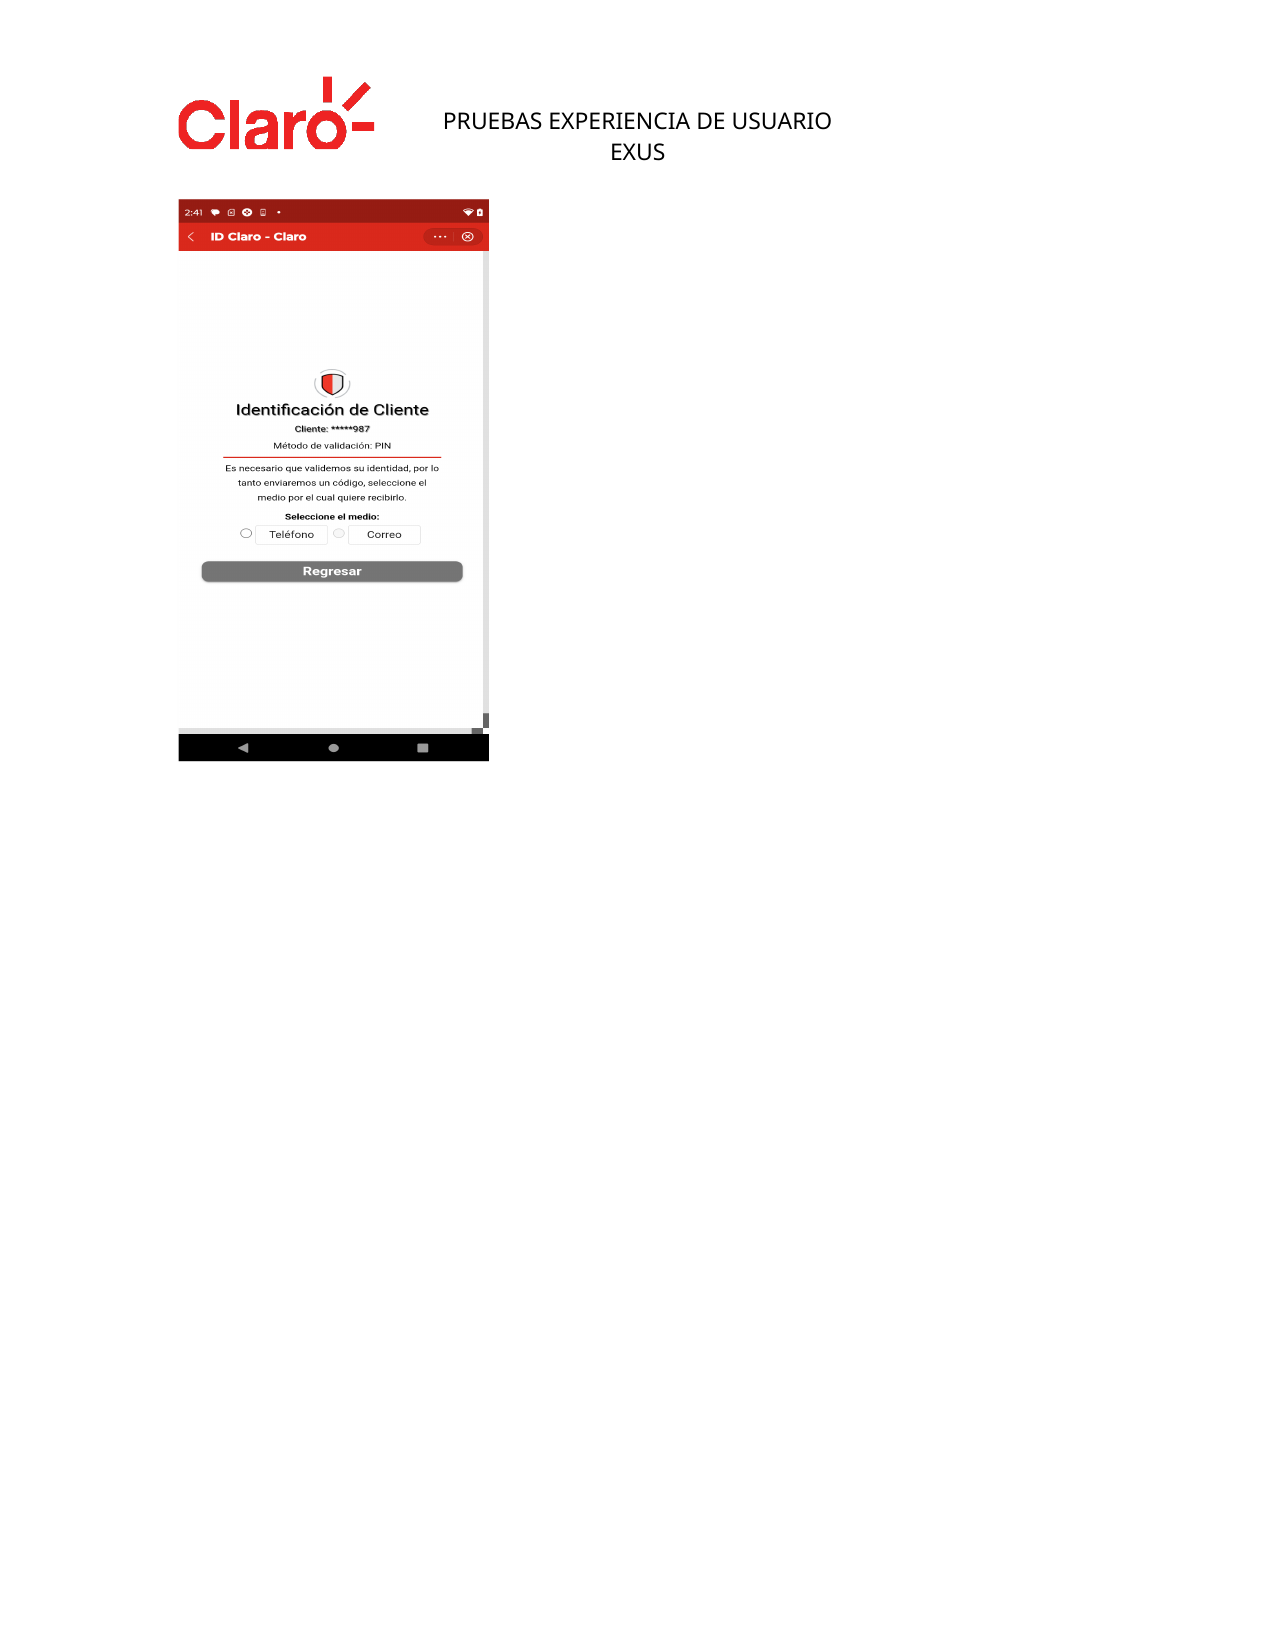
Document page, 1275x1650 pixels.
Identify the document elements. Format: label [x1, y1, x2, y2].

picture [177, 198, 490, 762]
picture [177, 76, 374, 149]
